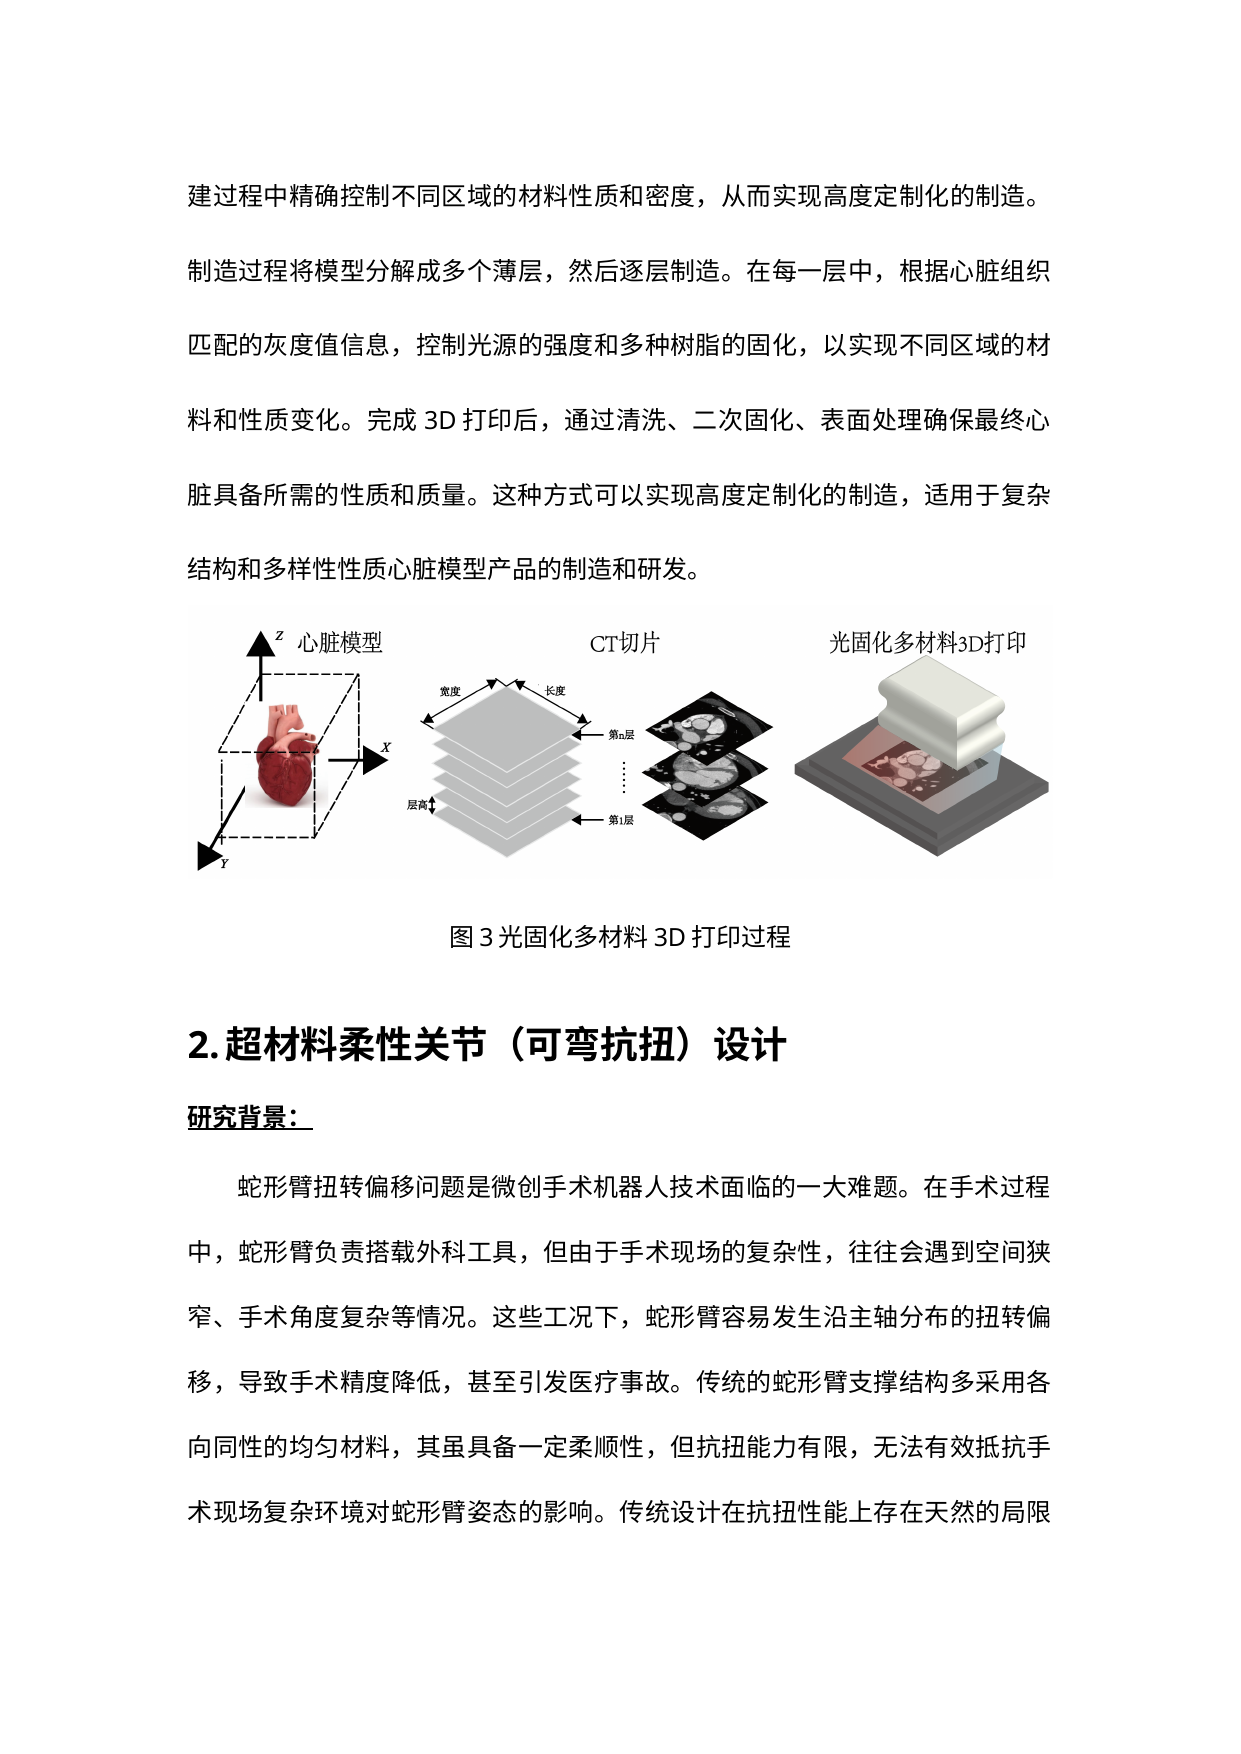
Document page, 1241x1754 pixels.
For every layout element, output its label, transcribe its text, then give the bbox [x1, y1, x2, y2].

text 研究背景： [187, 1083, 1053, 1148]
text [187, 162, 1053, 600]
text 2. 超材料柔性关节（可弯抗扭）设计 [187, 1010, 1053, 1075]
picture [187, 605, 1053, 879]
text 图3光固化多材料3D打印过程 [187, 903, 1053, 968]
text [187, 1153, 1053, 1543]
